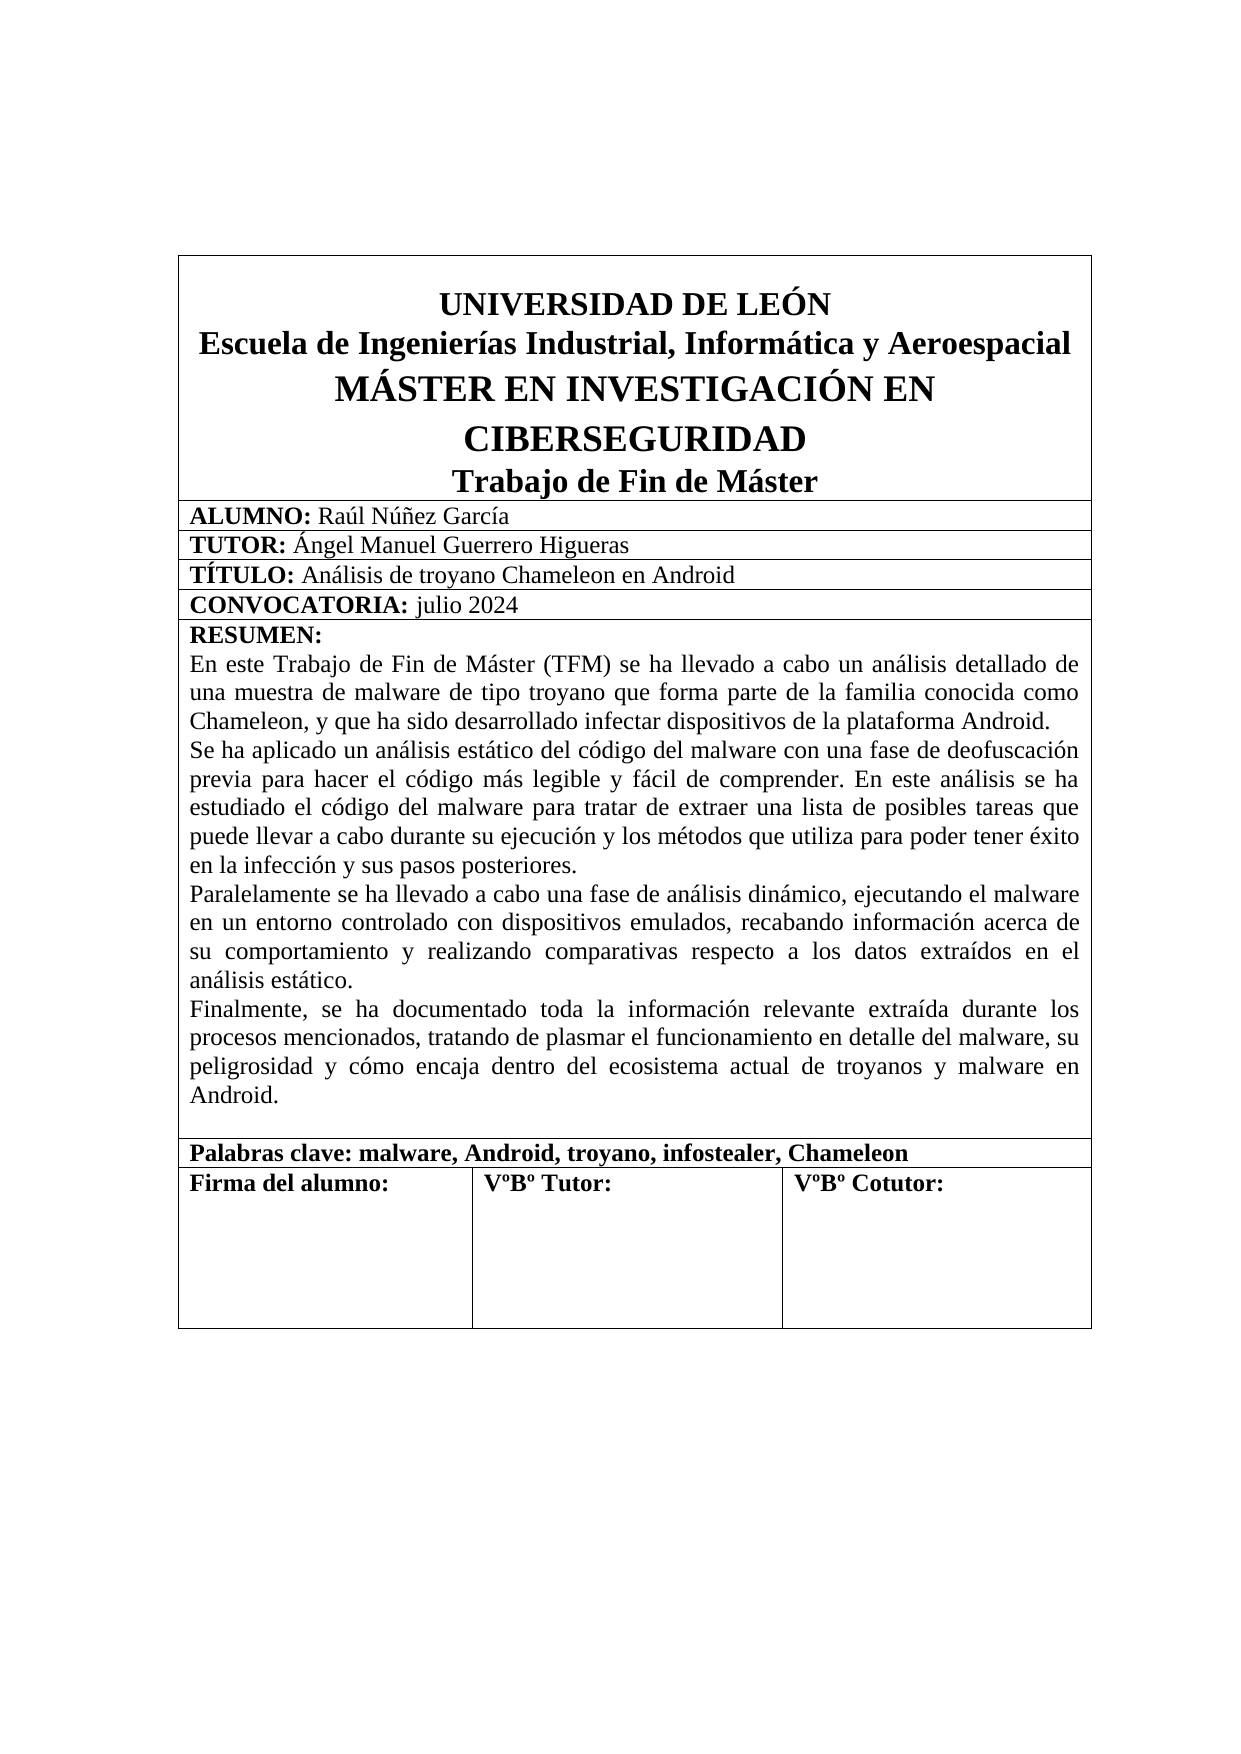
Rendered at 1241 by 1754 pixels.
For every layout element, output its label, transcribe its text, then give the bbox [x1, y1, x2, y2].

table_cell TUTOR: Ángel Manuel Guerrero Higueras [179, 531, 1091, 559]
table_header UNIVERSIDAD DE LEÓN Escuela de Ingenierías Industrial, Informática y Aeroespacial MÁSTER EN INVESTIGACIÓN EN CIBERSEGURIDAD Trabajo de Fin de Máster [179, 256, 1091, 500]
table_cell RESUMEN: En este Trabajo de Fin de Máster (TFM) se ha llevado a cabo un análisis detallado de una muestra de malware de tipo troyano que forma parte de la familia conocida como Chameleon, y que ha sido desarrollado infectar dispositivos de la plataforma Android. Se ha aplicado un análisis estático del código del malware con una fase de deofuscación previa para hacer el código más legible y fácil de comprender. En este análisis se ha estudiado el código del malware para tratar de extraer una lista de posibles tareas que puede llevar a cabo durante su ejecución y los métodos que utiliza para poder tener éxito en la infección y sus pasos posteriores. Paralelamente se ha llevado a cabo una fase de análisis dinámico, ejecutando el malware en un entorno controlado con dispositivos emulados, recabando información acerca de su comportamiento y realizando comparativas respecto a los datos extraídos en el análisis estático. Finalmente, se ha documentado toda la información relevante extraída durante los procesos mencionados, tratando de plasmar el funcionamiento en detalle del malware, su peligrosidad y cómo encaja dentro del ecosistema actual de troyanos y malware en Android. [179, 620, 1091, 1137]
table_cell CONVOCATORIA: julio 2024 [179, 590, 1091, 619]
table_cell TÍTULO: Análisis de troyano Chameleon en Android [179, 560, 1091, 589]
table_cell Palabras clave: malware, Android, troyano, infostealer, Chameleon [179, 1139, 1091, 1167]
table_cell VºBº Tutor: [473, 1168, 782, 1327]
table_cell VºBº Cotutor: [783, 1168, 1091, 1327]
table_cell ALUMNO: Raúl Núñez García [179, 501, 1091, 529]
table_cell Firma del alumno: [179, 1168, 472, 1327]
